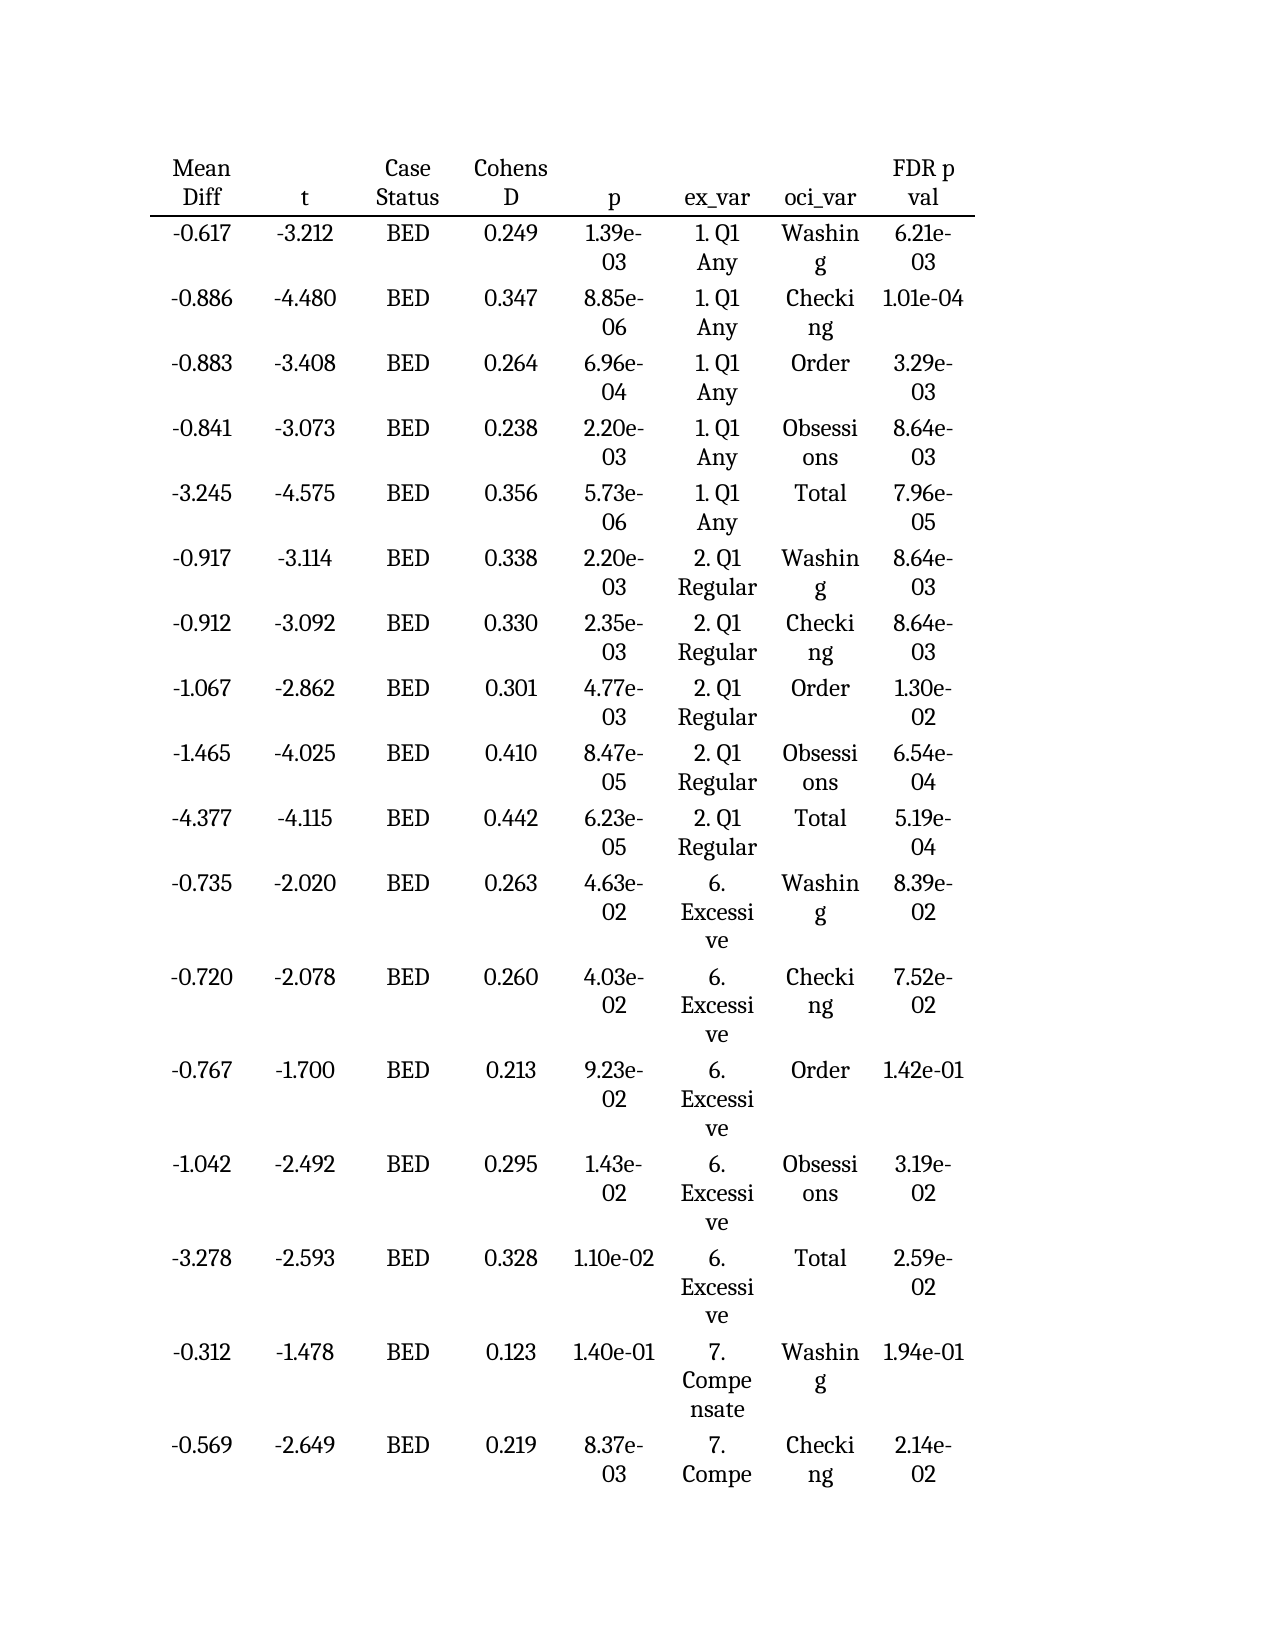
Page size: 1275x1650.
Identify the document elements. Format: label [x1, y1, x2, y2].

table_header [139, 150, 1114, 1492]
